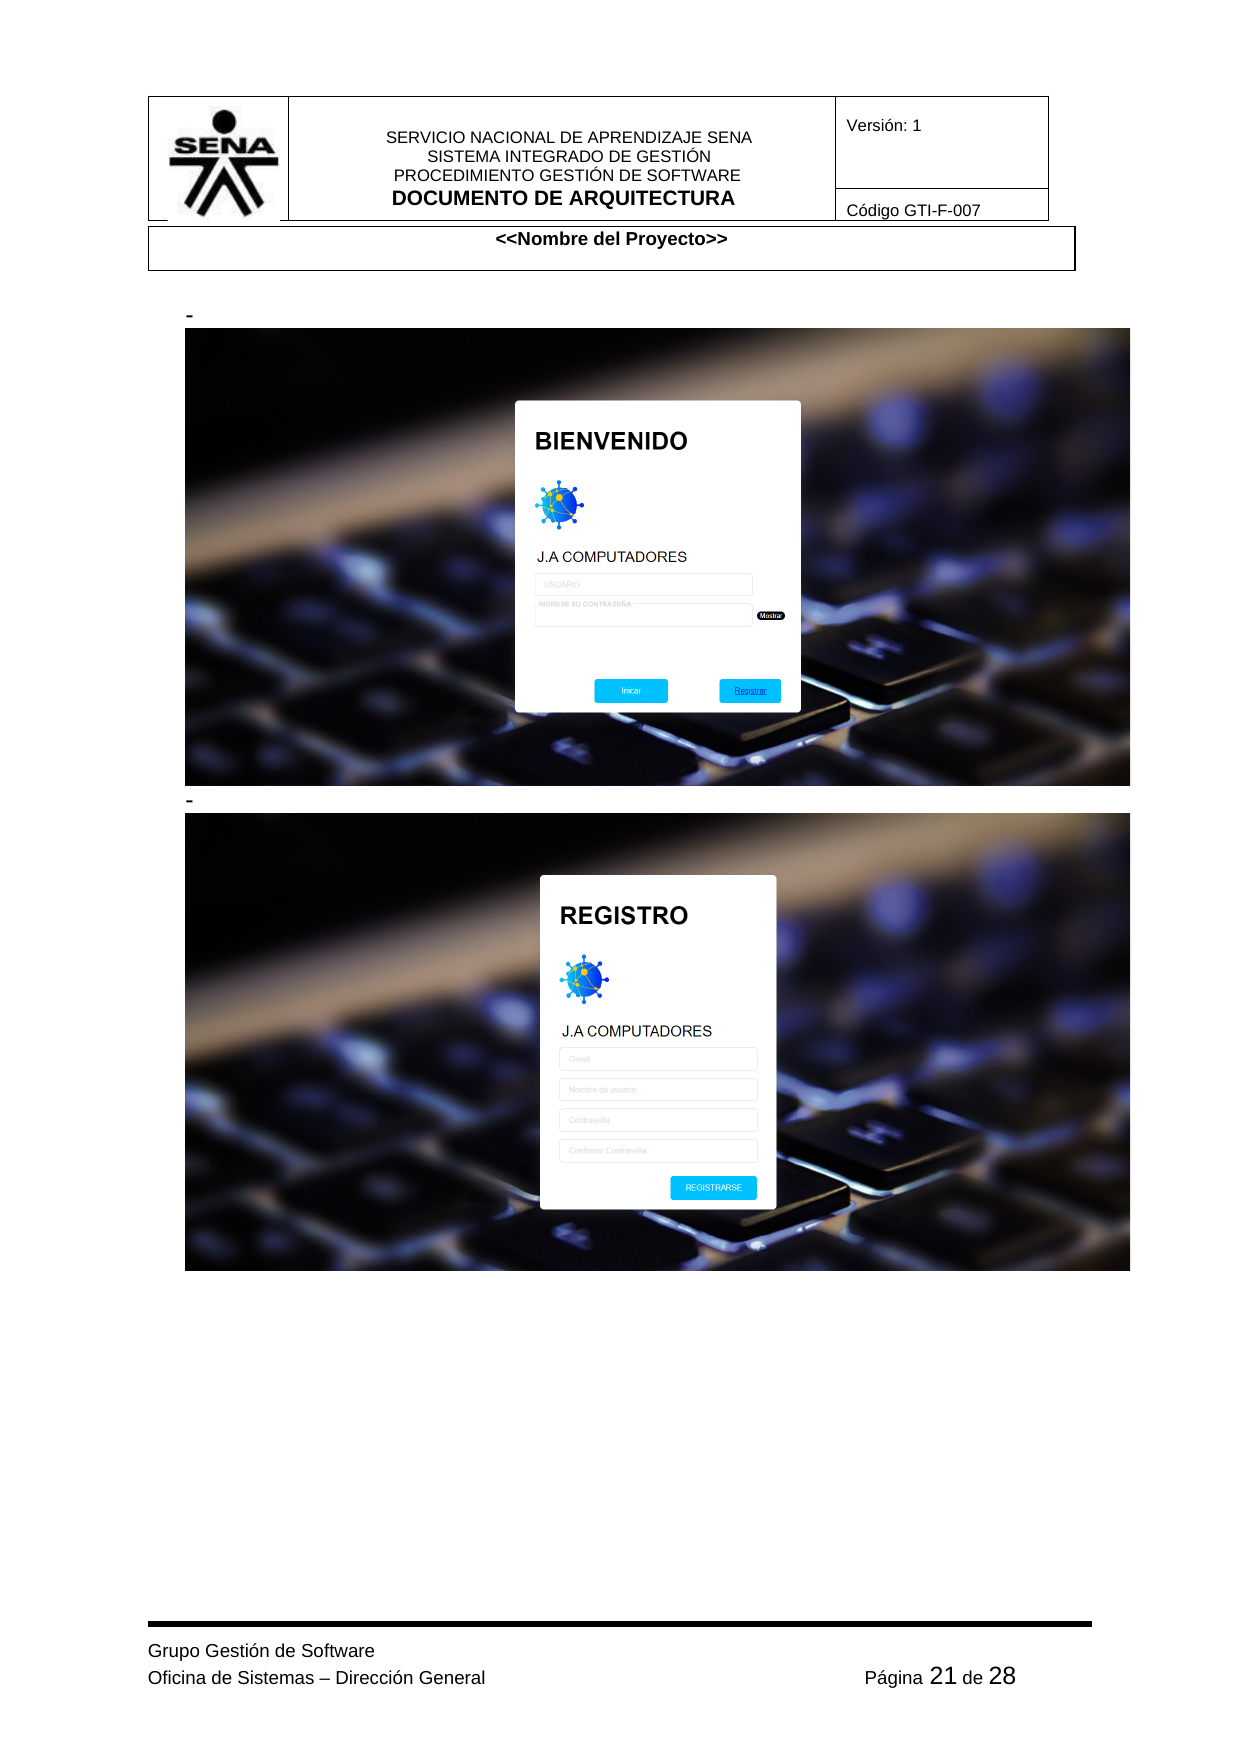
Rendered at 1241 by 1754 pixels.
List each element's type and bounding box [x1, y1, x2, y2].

picture [185, 813, 1130, 1271]
picture [167, 106, 281, 221]
picture [185, 328, 1130, 786]
